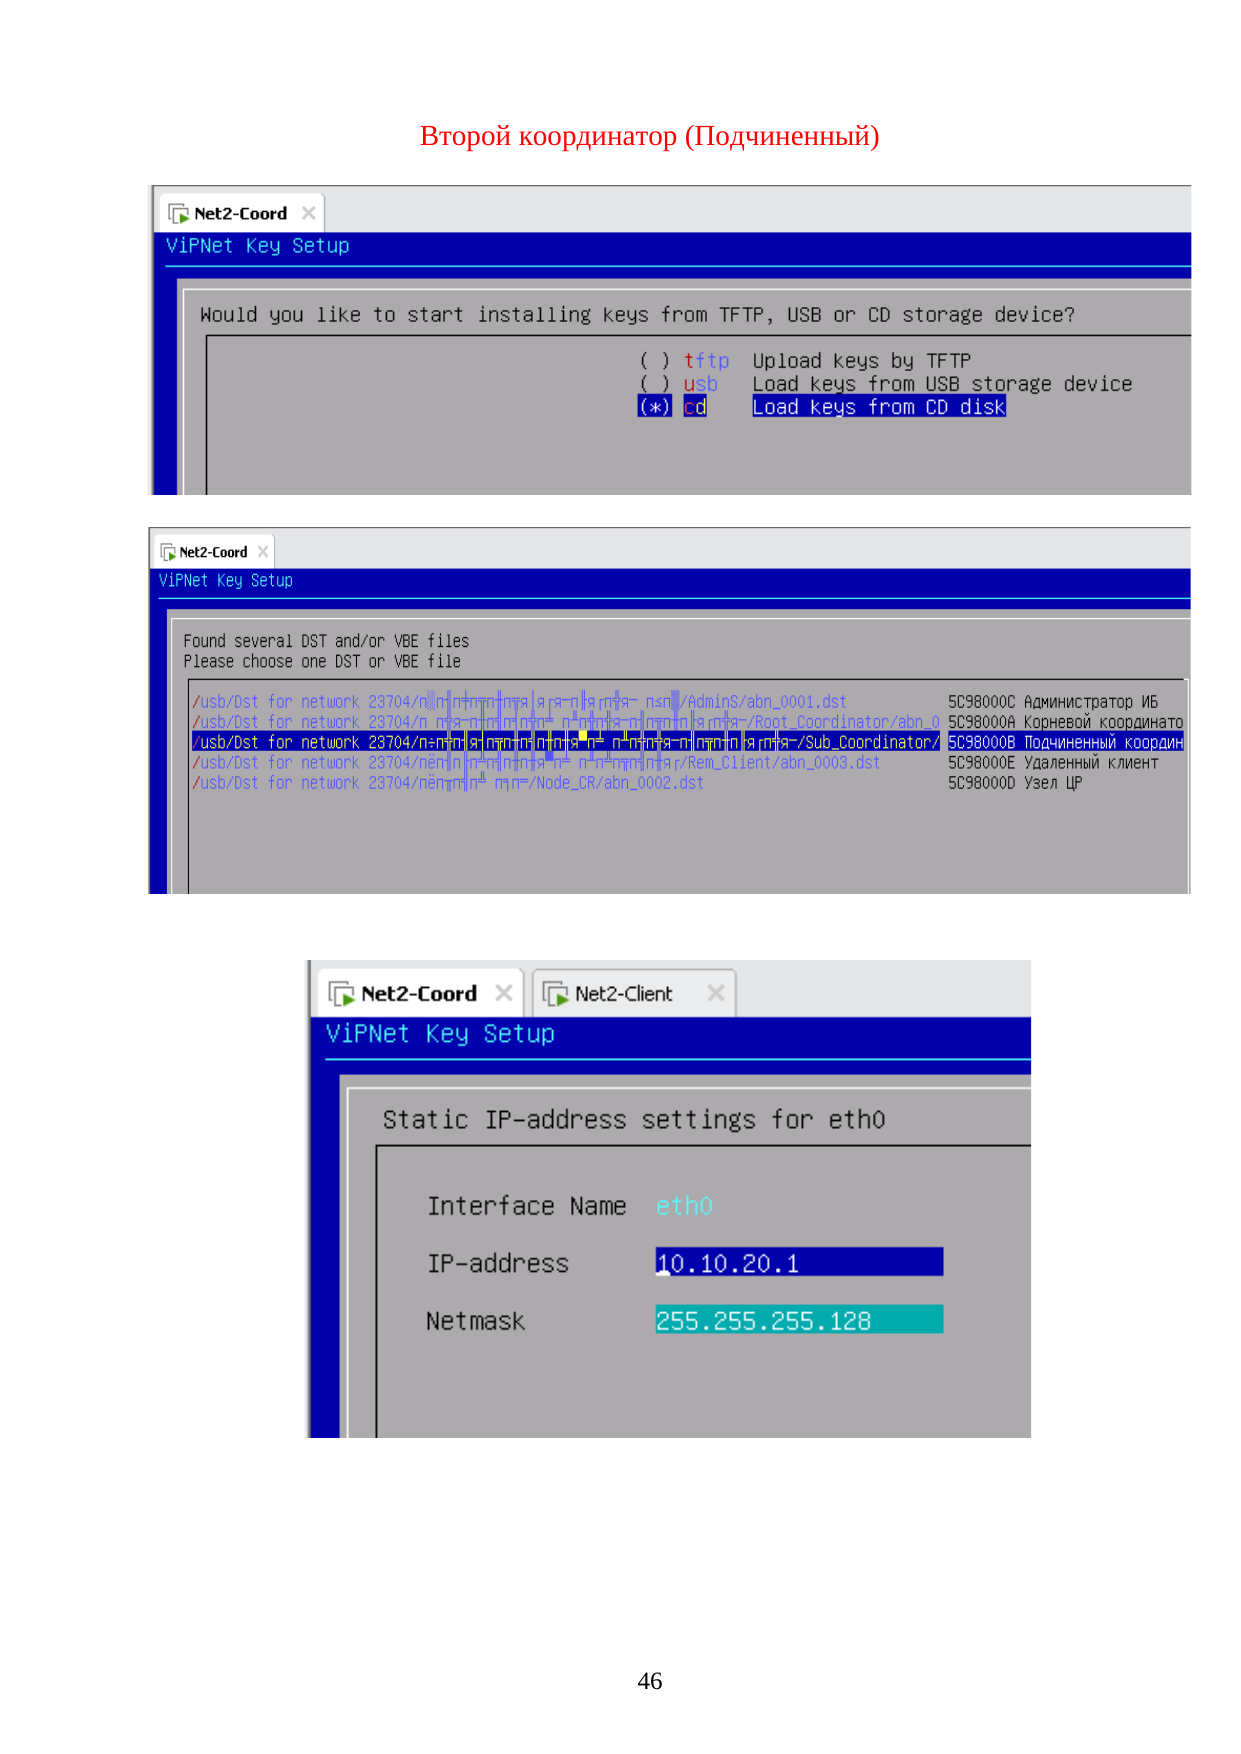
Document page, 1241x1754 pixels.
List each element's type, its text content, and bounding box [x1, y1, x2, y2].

picture [147, 527, 1191, 894]
picture [304, 960, 1032, 1438]
picture [147, 185, 1192, 495]
text Второй координатор (Подчиненный) [148, 118, 1152, 152]
